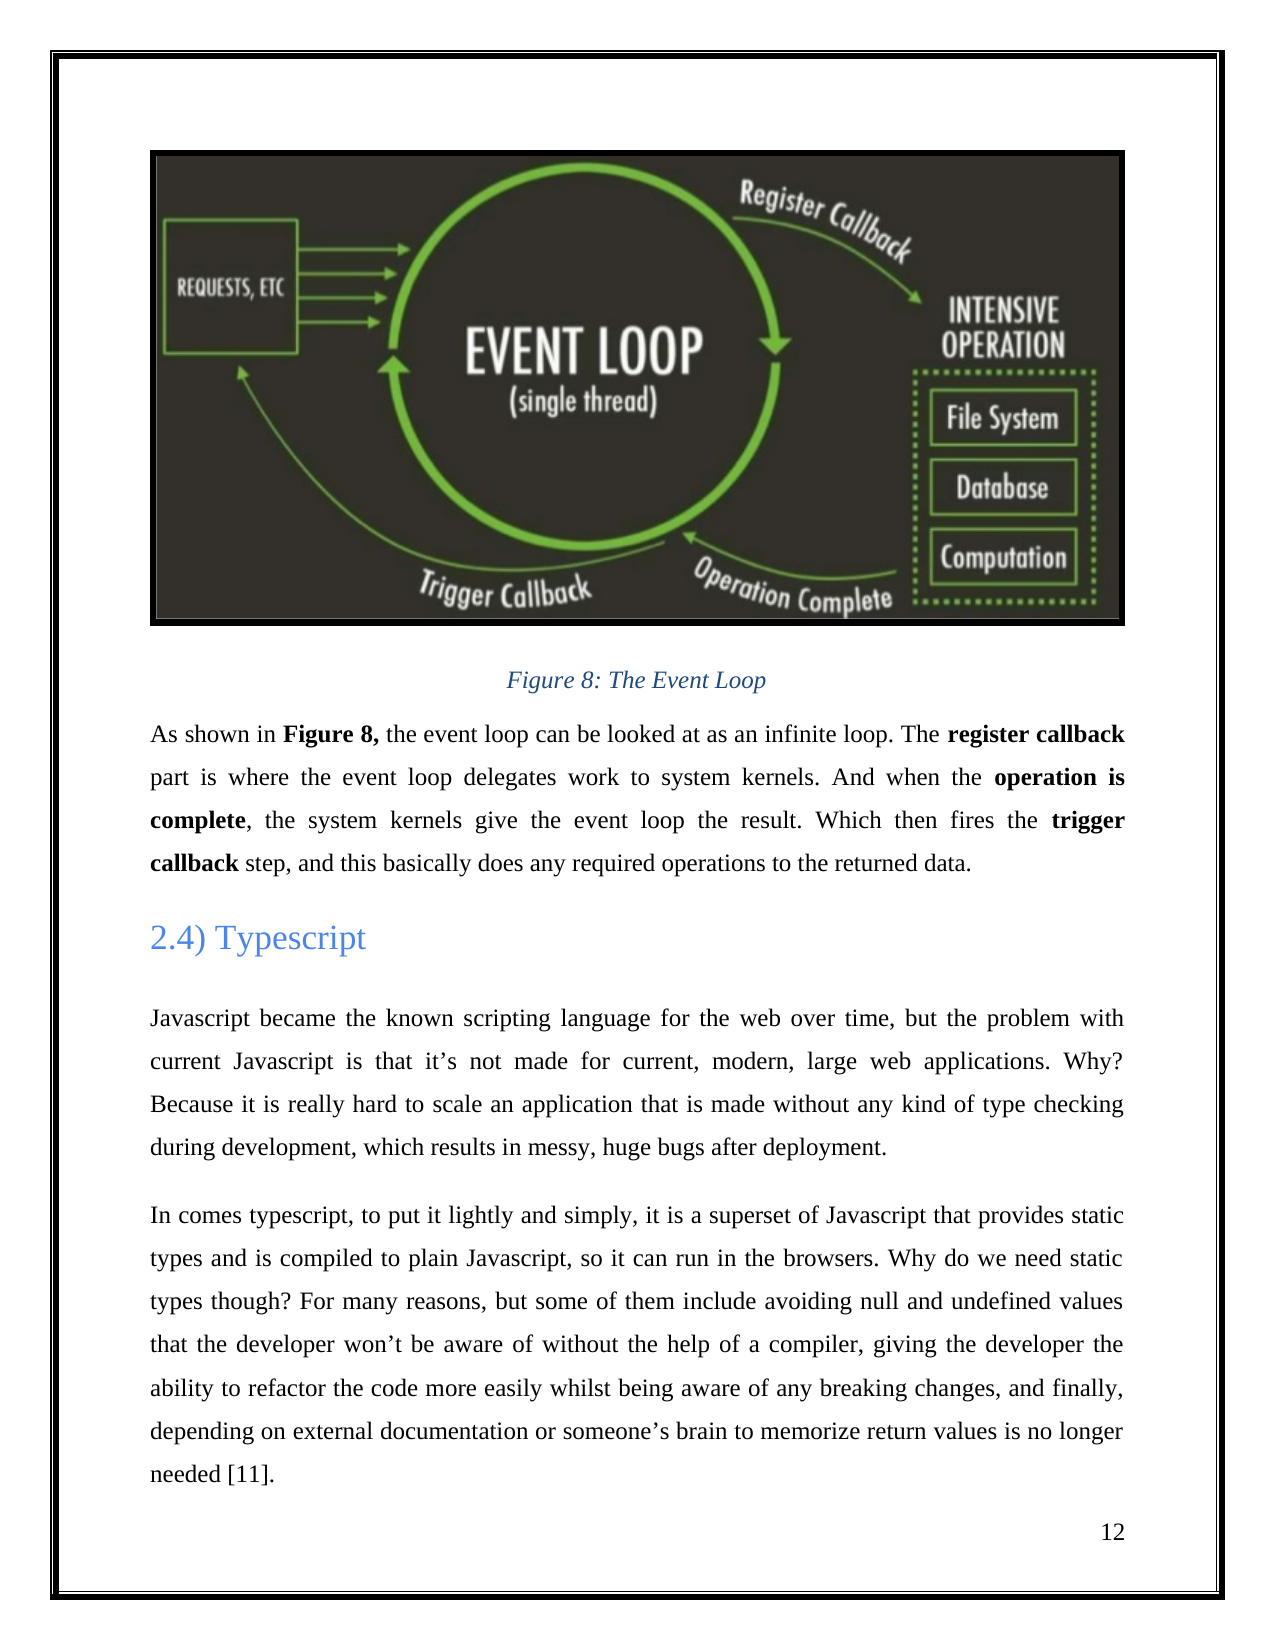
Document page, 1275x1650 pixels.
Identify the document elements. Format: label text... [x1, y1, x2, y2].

picture [156, 156, 1119, 619]
subtitle 2.4) Typescript [150, 916, 1125, 957]
text Javascript became the known scripting language for the web over time, but the problem with current Javascript is that it’s not made for current, modern, large web applications. Why? Because it is really hard to scale an application that is made without any kind of type checking during development, which results in messy, huge bugs after deployment. [150, 1003, 1125, 1161]
text In comes typescript, to put it lightly and simply, it is a superset of Javascript that provides static types and is compiled to plain Javascript, so it can run in the browsers. Why do we need static types though? For many reasons, but some of them include avoiding null and undefined values that the developer won’t be aware of without the help of a compiler, giving the developer the ability to refactor the code more easily whilst being aware of any breaking changes, and finally, depending on external documentation or someone’s brain to memorize return values is no longer needed [11]. [150, 1200, 1125, 1488]
text Figure 8: The Event Loop [150, 665, 1125, 694]
text As shown in Figure 8, the event loop can be looked at as an infinite loop. The register callback part is where the event loop delegates work to system kernels. And when the operation is complete, the system kernels give the event loop the result. Which then fires the trigger callback step, and this basically does any required operations to the returned data. [150, 719, 1125, 877]
